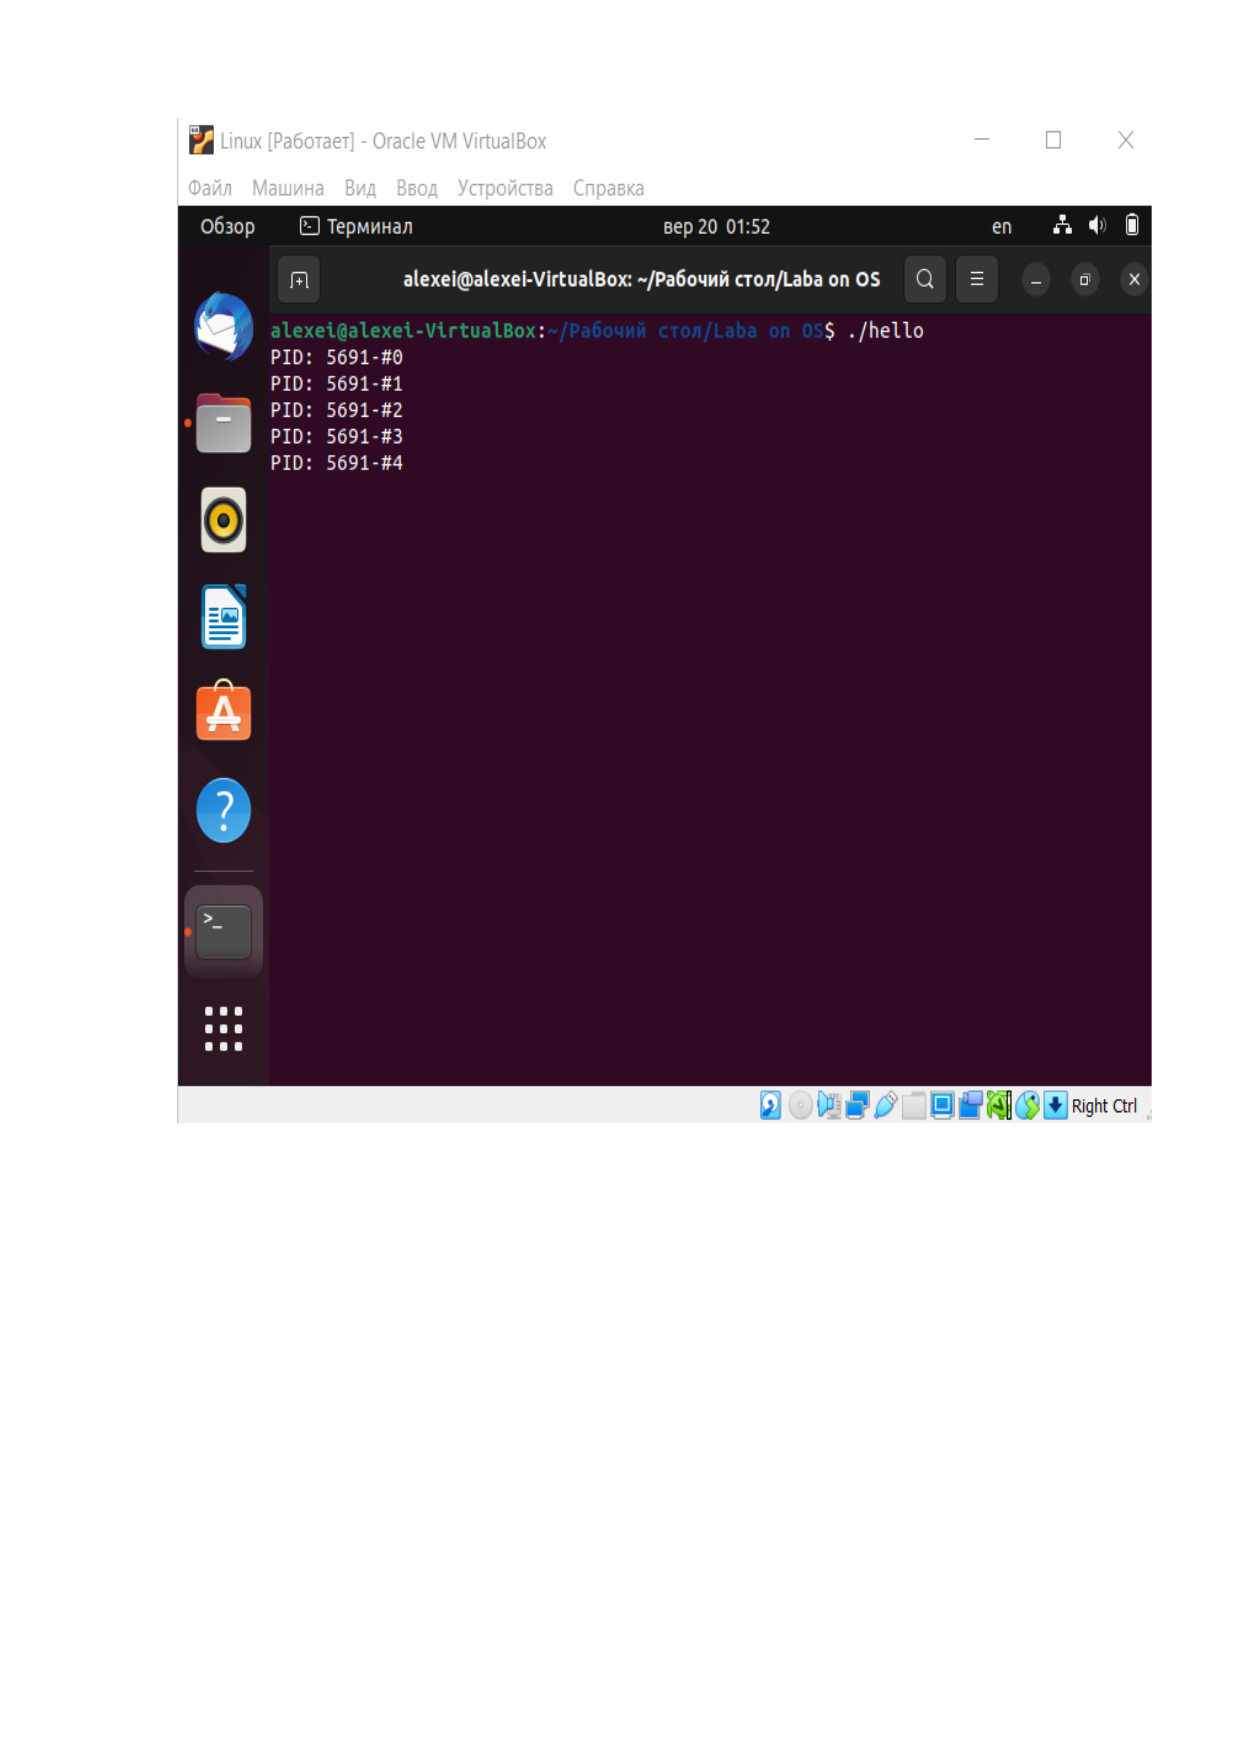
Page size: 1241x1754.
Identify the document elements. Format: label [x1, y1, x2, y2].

picture [177, 118, 1152, 1123]
